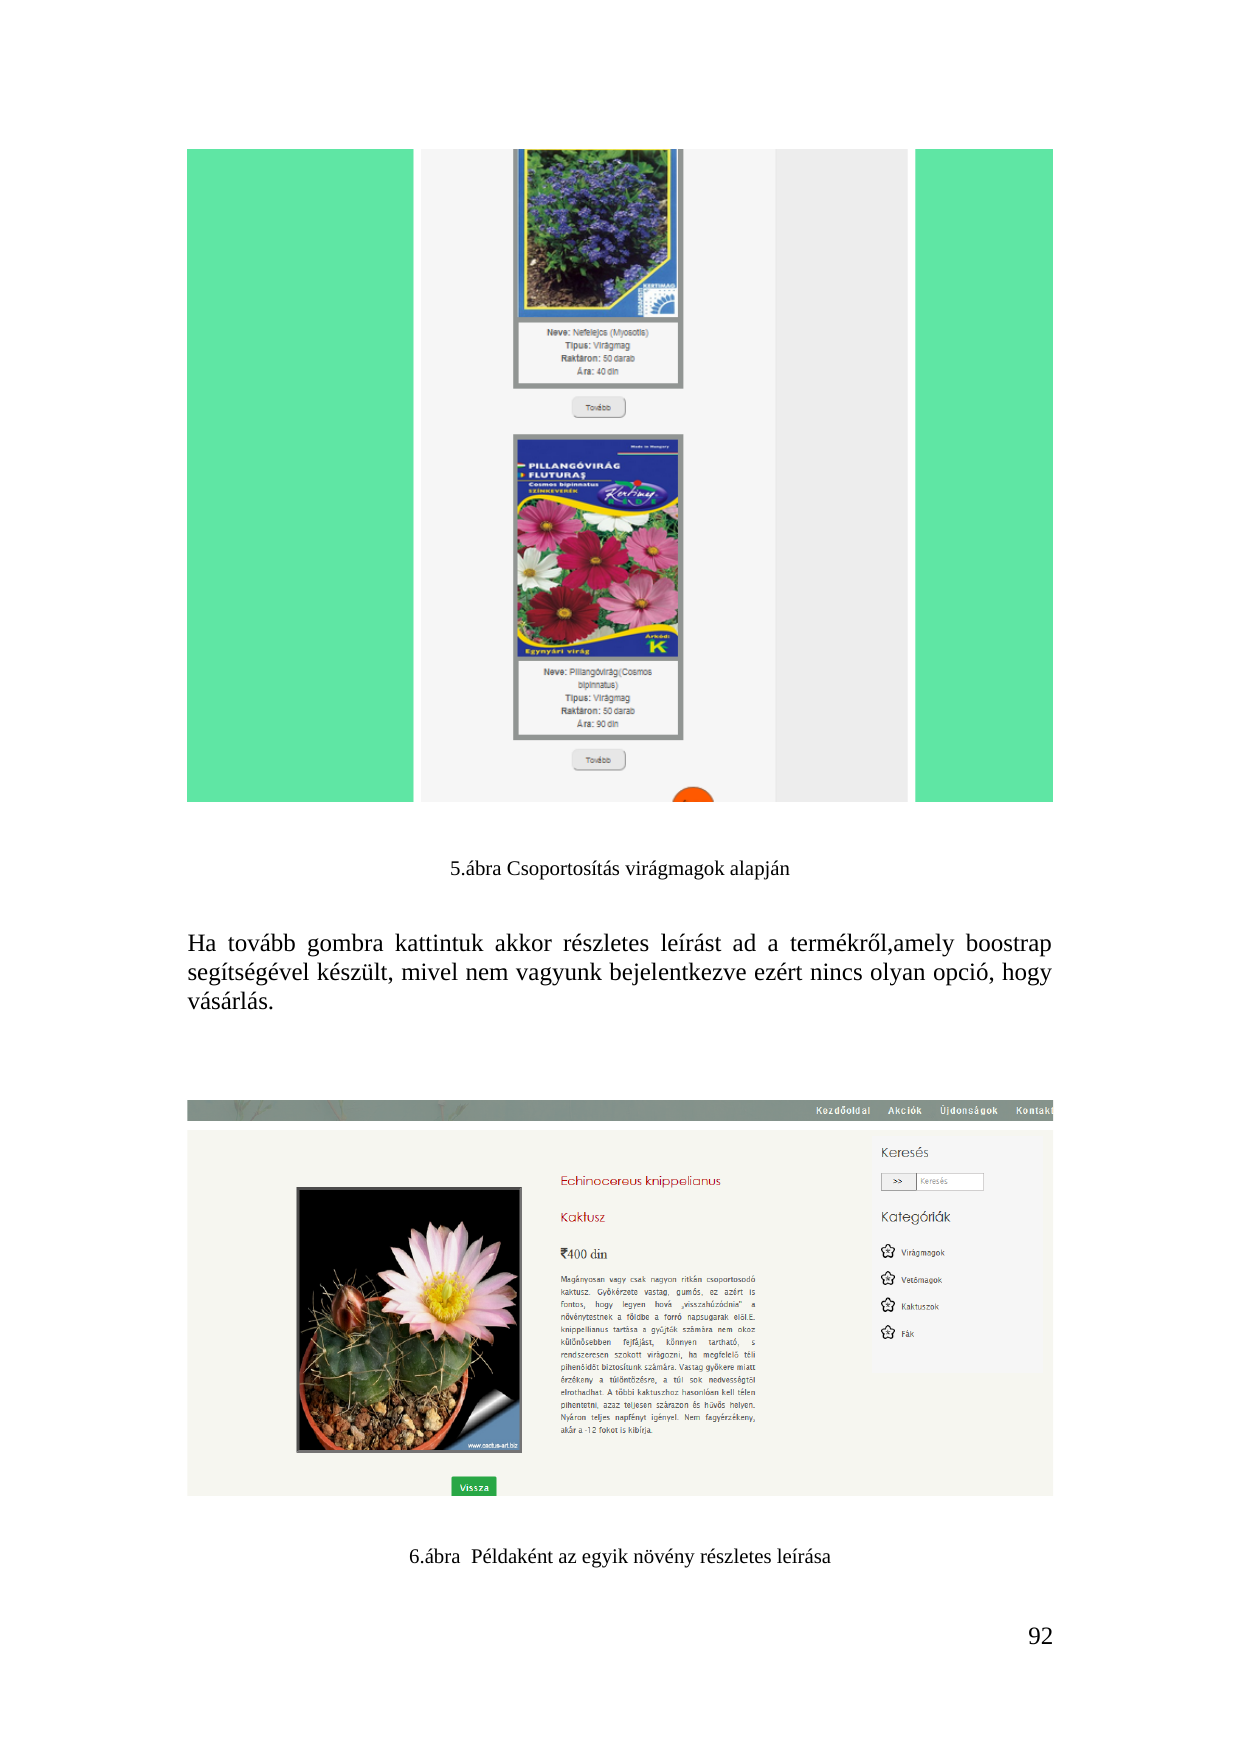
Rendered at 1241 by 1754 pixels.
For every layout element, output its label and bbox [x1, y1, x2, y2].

picture [187, 149, 1053, 802]
picture [187, 1100, 1054, 1496]
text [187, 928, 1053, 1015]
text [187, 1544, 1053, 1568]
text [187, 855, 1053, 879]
